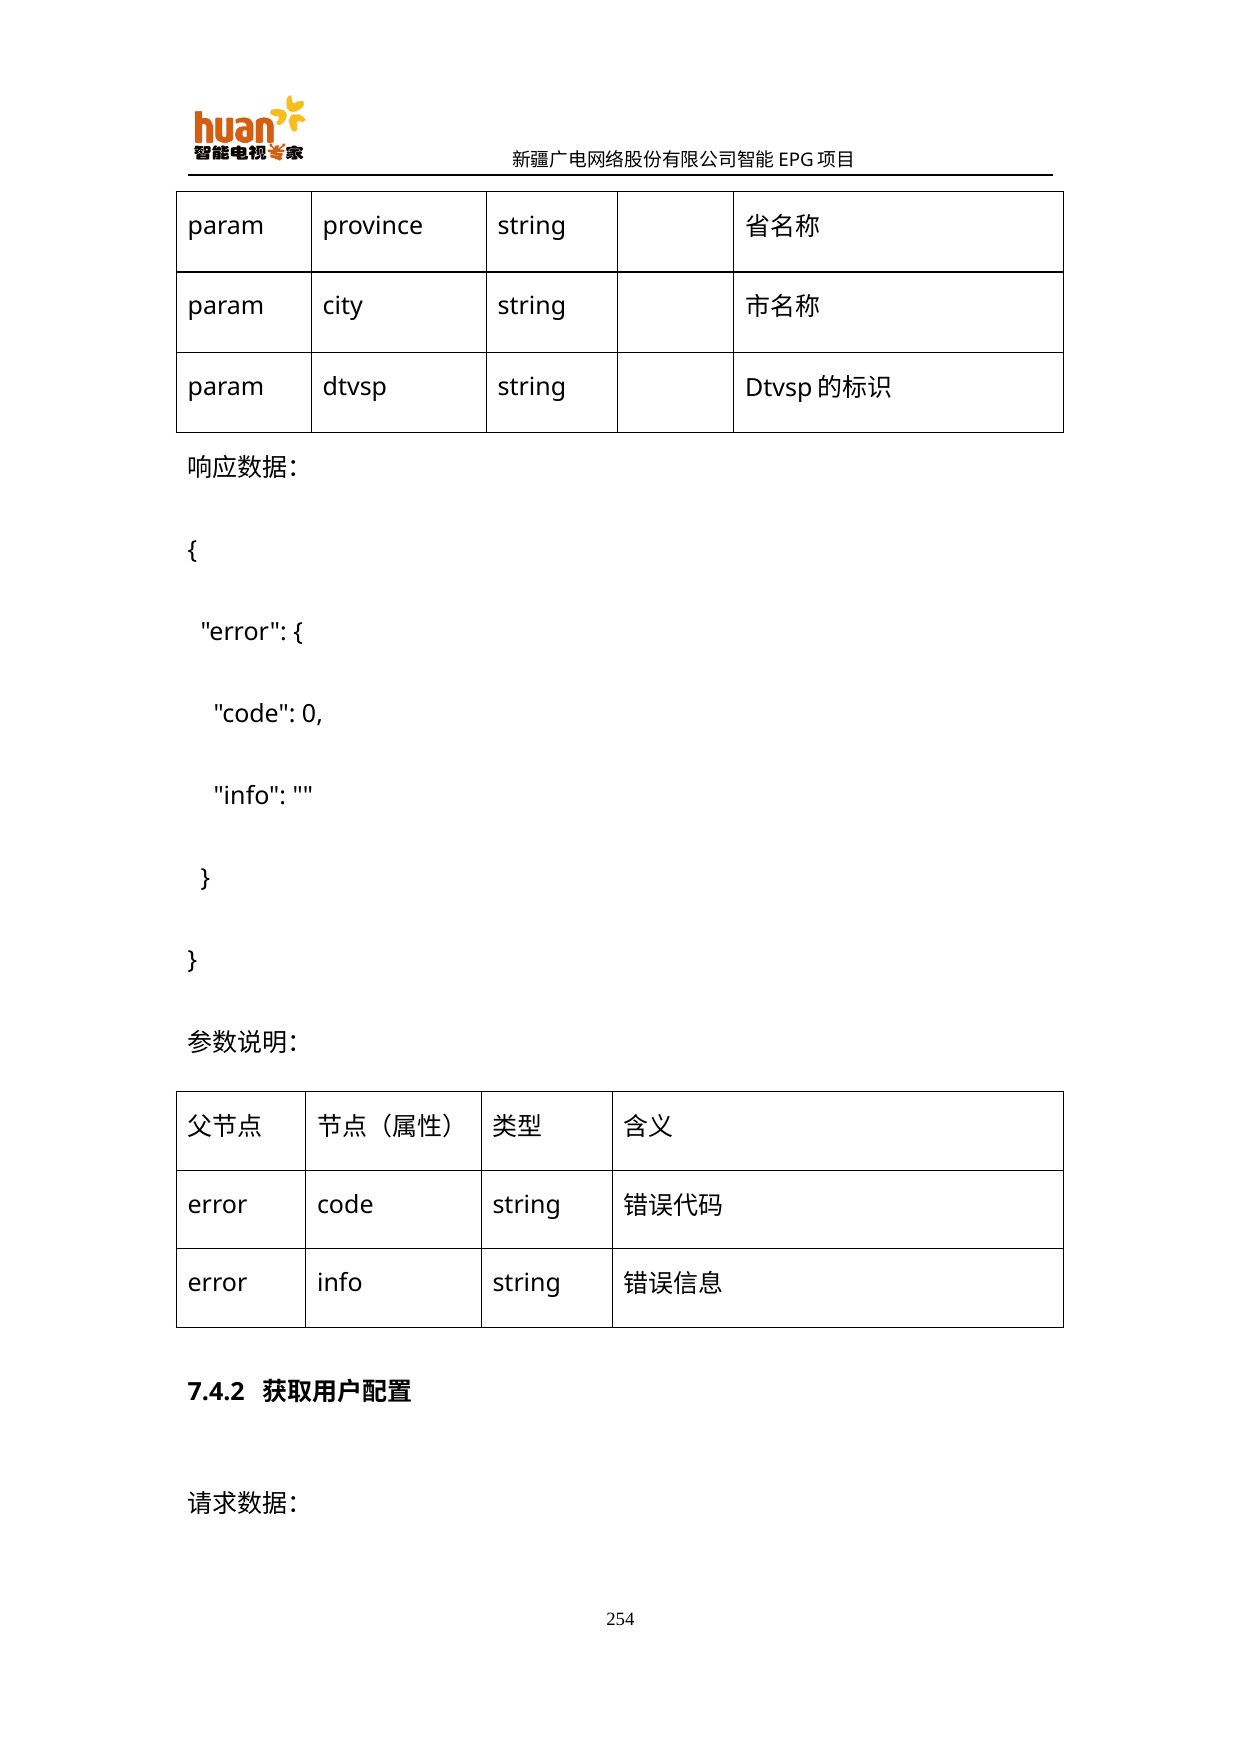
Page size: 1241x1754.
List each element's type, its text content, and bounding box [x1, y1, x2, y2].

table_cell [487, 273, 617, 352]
picture [187, 88, 313, 167]
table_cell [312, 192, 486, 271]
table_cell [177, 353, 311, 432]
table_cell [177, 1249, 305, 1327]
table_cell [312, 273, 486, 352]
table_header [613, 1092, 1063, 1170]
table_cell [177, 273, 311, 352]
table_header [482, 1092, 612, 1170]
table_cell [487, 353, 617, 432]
subtitle 获取用户配置 [187, 1357, 1053, 1422]
text 响应数据： [187, 433, 1053, 498]
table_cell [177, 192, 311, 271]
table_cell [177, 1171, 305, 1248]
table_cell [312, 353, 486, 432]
text "error": { [187, 598, 1053, 663]
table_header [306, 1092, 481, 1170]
text { [187, 516, 1053, 581]
text "info": "" [187, 762, 1053, 827]
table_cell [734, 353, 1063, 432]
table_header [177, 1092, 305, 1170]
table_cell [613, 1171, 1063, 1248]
text "code": 0, [187, 680, 1053, 745]
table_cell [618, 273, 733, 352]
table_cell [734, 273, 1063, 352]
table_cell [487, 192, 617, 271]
text 请求数据： [187, 1469, 1053, 1534]
text 参数说明： [187, 1008, 1053, 1073]
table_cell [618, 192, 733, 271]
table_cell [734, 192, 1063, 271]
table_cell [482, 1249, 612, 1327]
text } [187, 926, 1053, 991]
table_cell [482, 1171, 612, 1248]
text } [187, 844, 1053, 909]
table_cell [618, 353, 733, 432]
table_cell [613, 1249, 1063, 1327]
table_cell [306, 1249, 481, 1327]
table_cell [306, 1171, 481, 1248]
